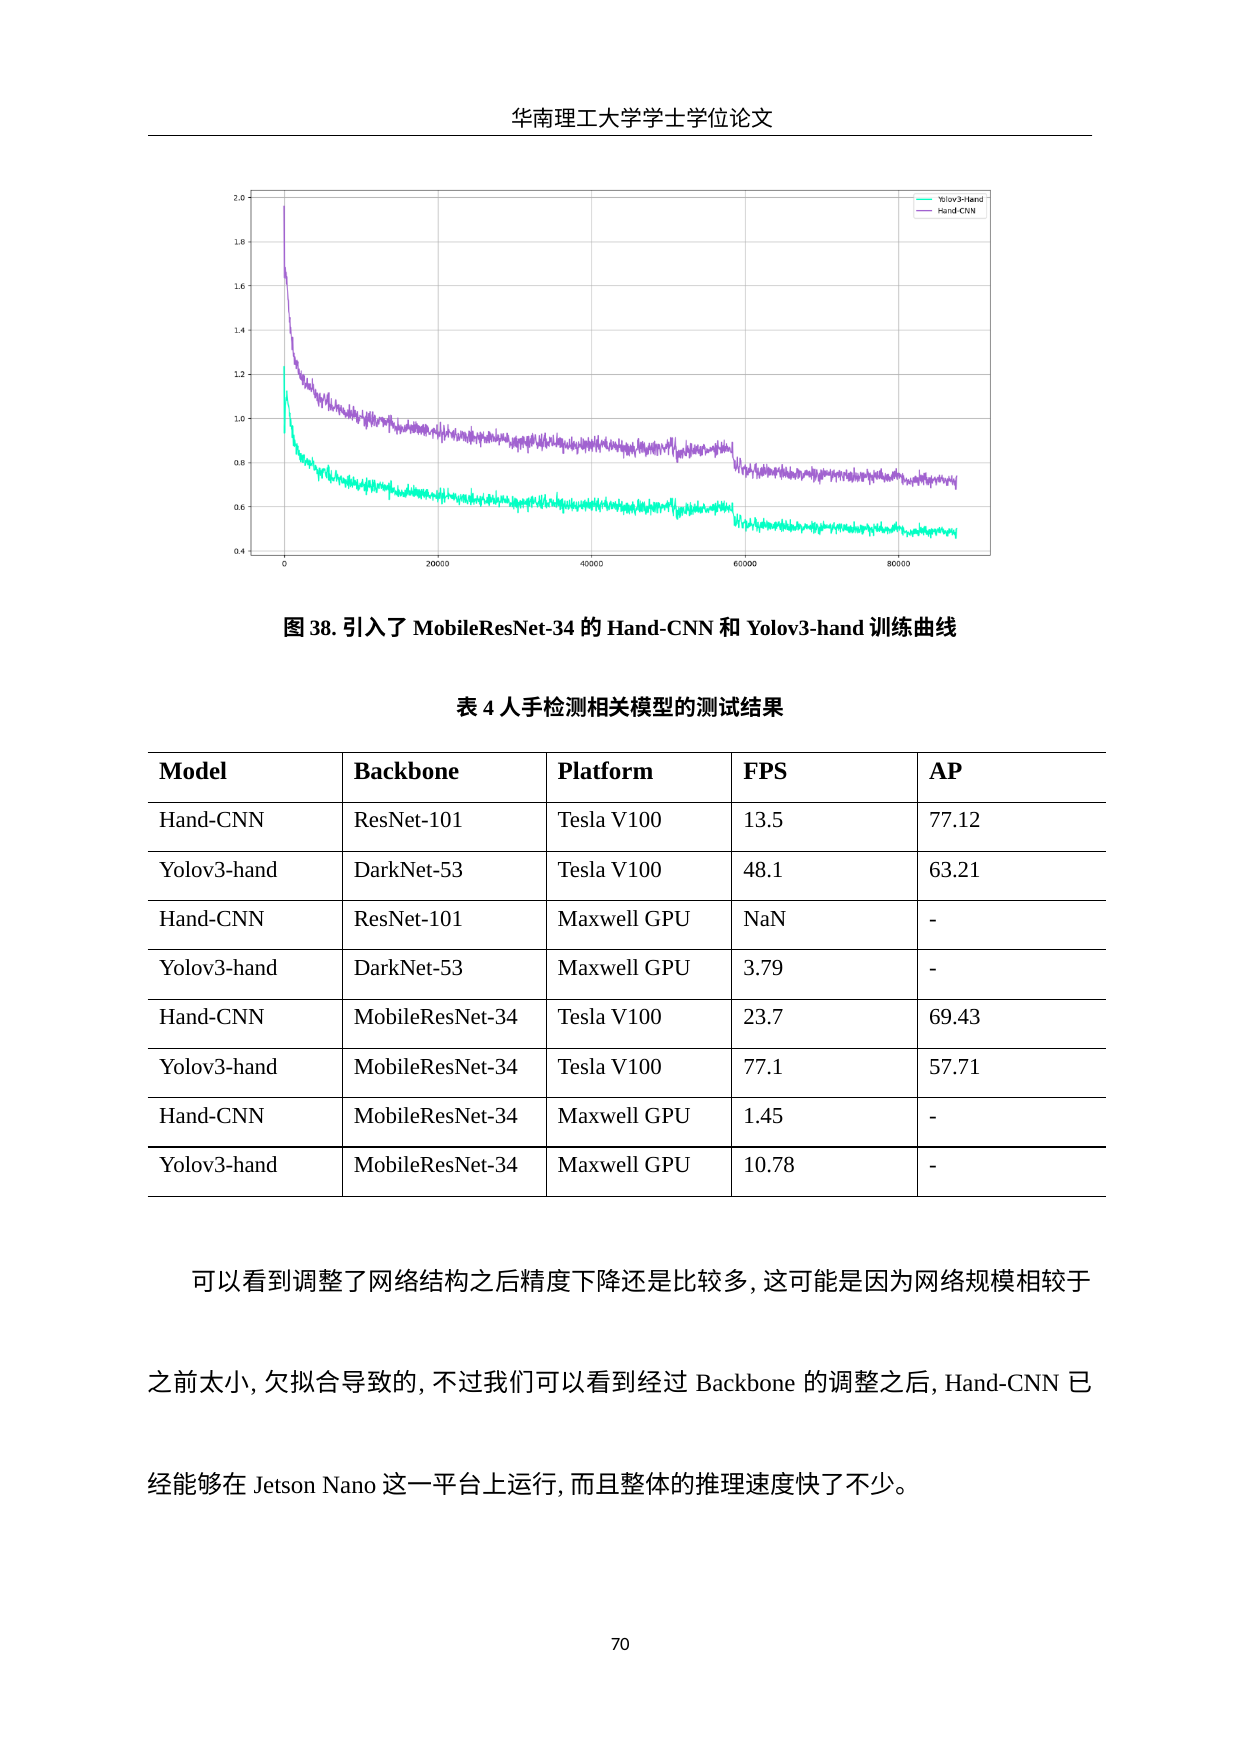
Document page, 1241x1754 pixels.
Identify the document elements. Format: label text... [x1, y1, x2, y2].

table_cell 48.1 [732, 852, 917, 900]
table_cell Yolov3-hand [148, 1049, 342, 1097]
table_cell 13.5 [732, 803, 917, 851]
table_cell MobileResNet-34 [343, 1000, 546, 1048]
text 可以看到调整了网络结构之后精度下降还是比较多, 这可能是因为网络规模相较于之前太小, 欠拟合导致的, 不过我们可以看到经过 Backbone 的调整之后, Hand-CNN 已经能够在 Jetson Nano 这一平台上运行, 而且整体的推理速度快了不少。 [148, 1245, 1092, 1517]
table_cell ResNet-101 [343, 901, 546, 949]
table_cell Tesla V100 [547, 1049, 731, 1097]
table_cell Tesla V100 [547, 1000, 731, 1048]
table_header FPS [732, 753, 917, 802]
table_cell 23.7 [732, 1000, 917, 1048]
table_cell Hand-CNN [148, 901, 342, 949]
table_cell Hand-CNN [148, 1000, 342, 1048]
table_cell MobileResNet-34 [343, 1098, 546, 1146]
table_cell Yolov3-hand [148, 950, 342, 999]
table_cell 1.45 [732, 1098, 917, 1146]
table_cell 57.71 [918, 1049, 1106, 1097]
table_header Platform [547, 753, 731, 802]
table_cell ResNet-101 [343, 803, 546, 851]
table_cell NaN [732, 901, 917, 949]
table_cell 63.21 [918, 852, 1106, 900]
table_cell 77.1 [732, 1049, 917, 1097]
table_cell DarkNet-53 [343, 852, 546, 900]
table_header AP [918, 753, 1106, 802]
table_cell DarkNet-53 [343, 950, 546, 999]
table_cell Tesla V100 [547, 803, 731, 851]
table_cell 10.78 [732, 1148, 917, 1196]
table_cell Hand-CNN [148, 803, 342, 851]
table_cell Maxwell GPU [547, 950, 731, 999]
table_cell - [918, 1148, 1106, 1196]
text 表4 人手检测相关模型的测试结果 [148, 689, 1092, 723]
table_cell MobileResNet-34 [343, 1049, 546, 1097]
picture [209, 169, 1031, 575]
table_cell - [918, 901, 1106, 949]
table_cell 69.43 [918, 1000, 1106, 1048]
text 图38. 引入了 MobileResNet-34 的 Hand-CNN 和 Yolov3-hand 训练曲线 [148, 609, 1092, 643]
table_cell - [918, 950, 1106, 999]
table_cell Hand-CNN [148, 1098, 342, 1146]
table_cell Tesla V100 [547, 852, 731, 900]
table_cell Maxwell GPU [547, 1148, 731, 1196]
table_cell 3.79 [732, 950, 917, 999]
table_header Model [148, 753, 342, 802]
table_header Backbone [343, 753, 546, 802]
table_cell Maxwell GPU [547, 1098, 731, 1146]
table_cell Yolov3-hand [148, 852, 342, 900]
table_cell 77.12 [918, 803, 1106, 851]
table_cell - [918, 1098, 1106, 1146]
table_cell Maxwell GPU [547, 901, 731, 949]
table_cell MobileResNet-34 [343, 1148, 546, 1196]
table_cell Yolov3-hand [148, 1148, 342, 1196]
